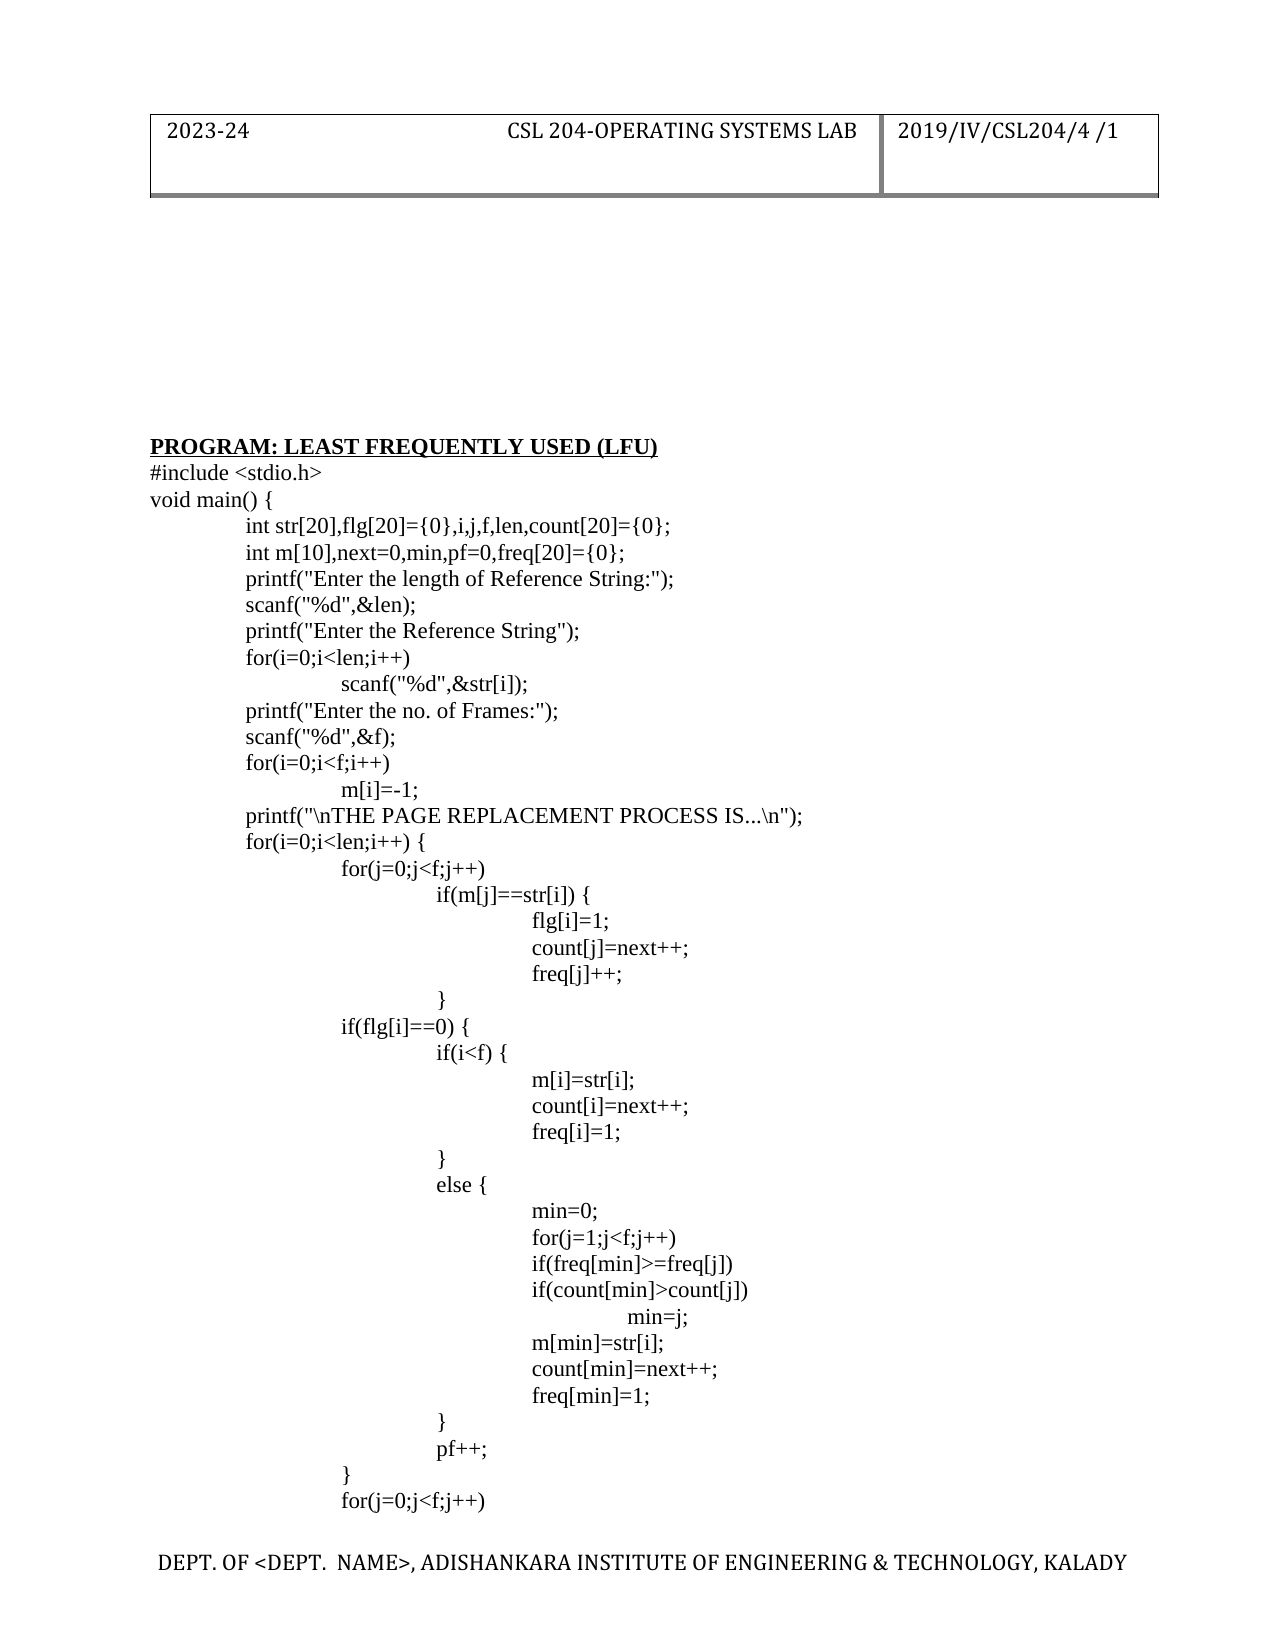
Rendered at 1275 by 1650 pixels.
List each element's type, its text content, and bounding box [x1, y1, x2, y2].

text count[min]=next++; [150, 1356, 1134, 1382]
text if(count[min]>count[j]) [150, 1276, 1134, 1303]
text printf("Enter the no. of Frames:"); [150, 697, 1134, 723]
text for(j=0;j<f;j++) [150, 1487, 1134, 1514]
text if(m[j]==str[i]) { [150, 881, 1134, 907]
text for(i=0;i<len;i++) { [150, 828, 1134, 855]
text } [150, 987, 1134, 1013]
text m[min]=str[i]; [150, 1329, 1134, 1356]
text pf++; [150, 1434, 1134, 1461]
text scanf("%d",&len); [150, 591, 1134, 618]
text PROGRAM: LEAST FREQUENTLY USED (LFU) [150, 433, 1134, 459]
text freq[i]=1; [150, 1118, 1134, 1145]
text min=j; [150, 1303, 1134, 1329]
text } [150, 1461, 1134, 1487]
text count[j]=next++; [150, 934, 1134, 960]
text m[i]=-1; [150, 776, 1134, 802]
text } [150, 1145, 1134, 1171]
text scanf("%d",&str[i]); [150, 670, 1134, 697]
text } [150, 1408, 1134, 1434]
text if(flg[i]==0) { [150, 1013, 1134, 1039]
text scanf("%d",&f); [150, 723, 1134, 749]
text freq[j]++; [150, 960, 1134, 987]
text min=0; [150, 1197, 1134, 1224]
text flg[i]=1; [150, 907, 1134, 934]
text for(j=0;j<f;j++) [150, 855, 1134, 881]
text printf("Enter the Reference String"); [150, 618, 1134, 644]
text int str[20],flg[20]={0},i,j,f,len,count[20]={0}; [150, 512, 1134, 538]
text freq[min]=1; [150, 1382, 1134, 1408]
text printf("\nTHE PAGE REPLACEMENT PROCESS IS...\n"); [150, 802, 1134, 828]
text if(freq[min]>=freq[j]) [150, 1250, 1134, 1276]
text #include <stdio.h> [150, 459, 1134, 486]
text for(i=0;i<len;i++) [150, 644, 1134, 670]
text printf("Enter the length of Reference String:"); [150, 565, 1134, 591]
text for(j=1;j<f;j++) [150, 1224, 1134, 1250]
text m[i]=str[i]; [150, 1066, 1134, 1092]
text count[i]=next++; [150, 1092, 1134, 1118]
text else { [150, 1171, 1134, 1197]
text void main() { [150, 486, 1134, 512]
text if(i<f) { [150, 1039, 1134, 1066]
text for(i=0;i<f;i++) [150, 749, 1134, 776]
text int m[10],next=0,min,pf=0,freq[20]={0}; [150, 538, 1134, 565]
